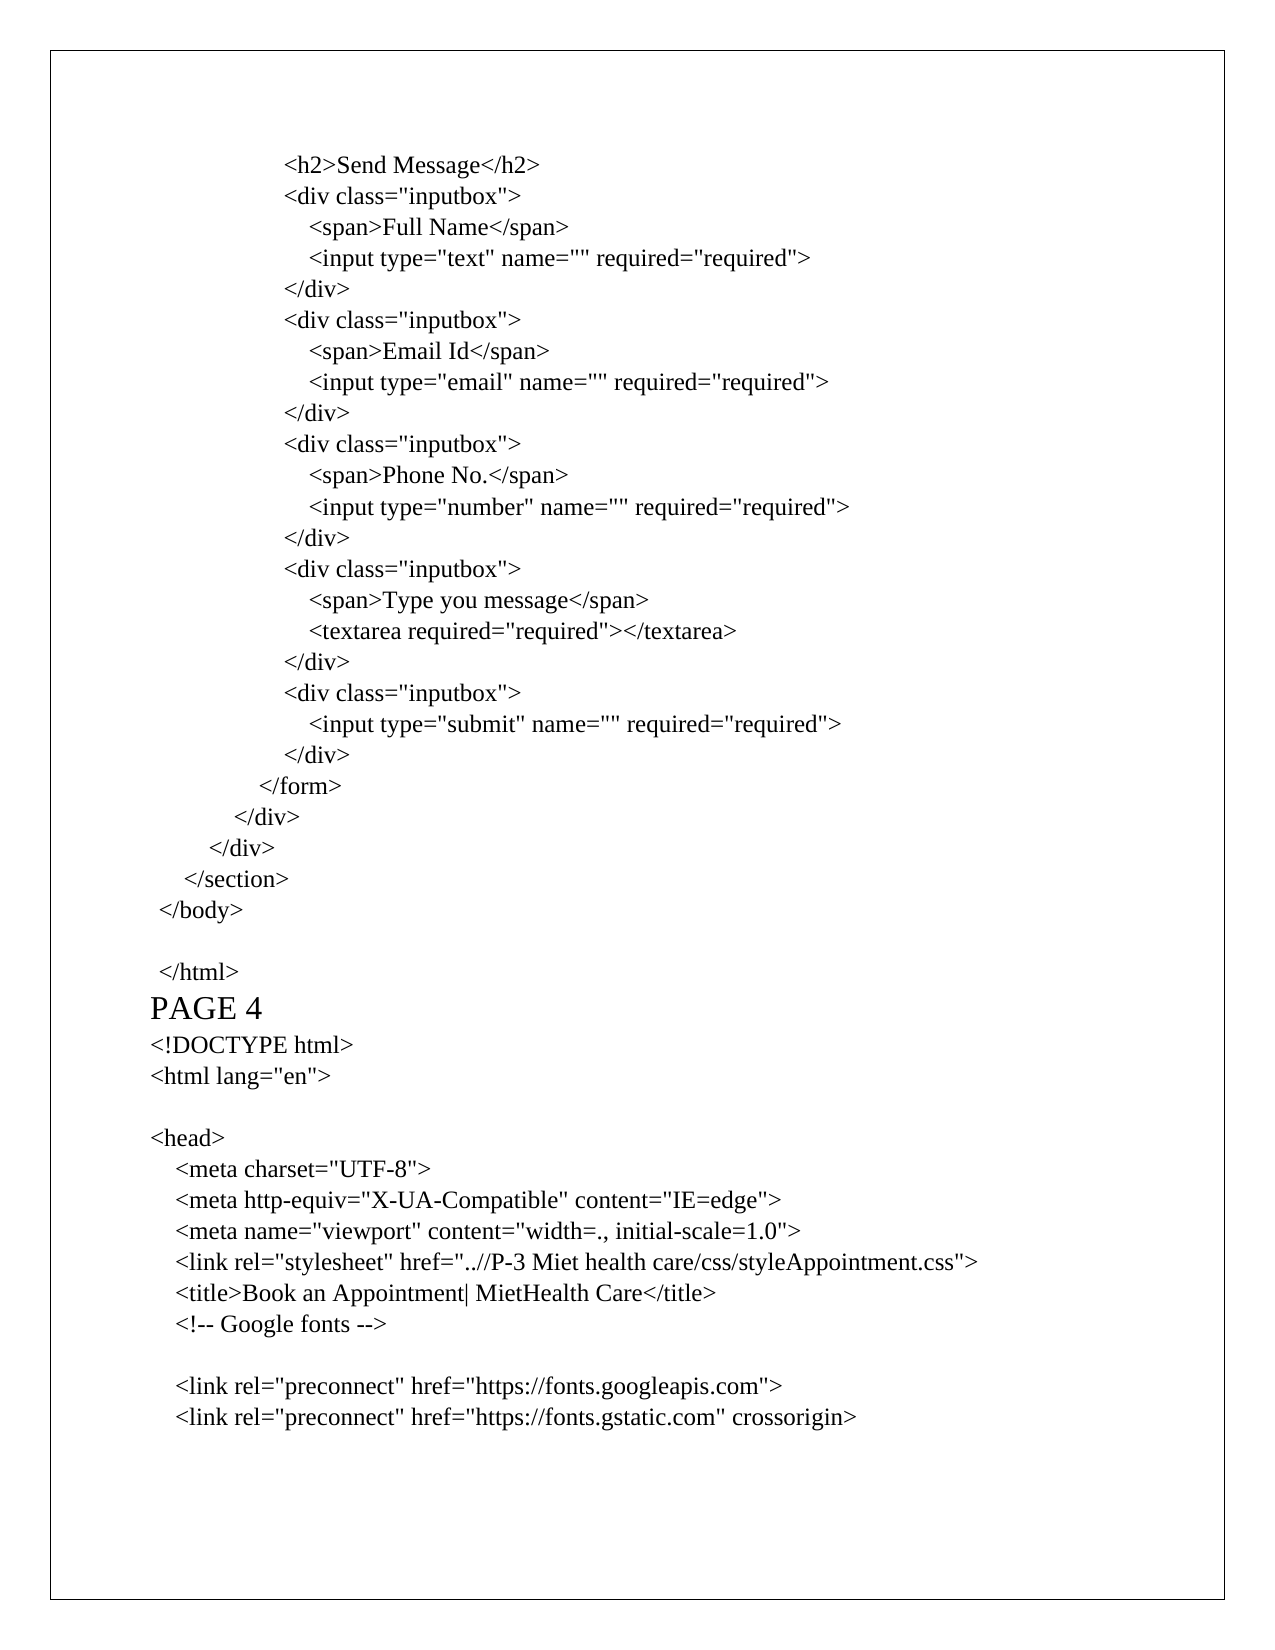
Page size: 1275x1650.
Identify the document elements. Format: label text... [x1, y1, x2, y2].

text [150, 1371, 1125, 1400]
text <title>Book an Appointment| MietHealth Care</title> [150, 1278, 1125, 1307]
text <span>Full Name</span> [158, 212, 1125, 241]
text <link rel="preconnect" href="https://fonts.gstatic.com" crossorigin> [150, 1402, 1125, 1431]
text <meta http-equiv="X-UA-Compatible" content="IE=edge"> [150, 1185, 1125, 1214]
text <h2>Send Message</h2> [158, 150, 1125, 179]
text PAGE 4 [150, 988, 1125, 1027]
text <input type="text" name="" required="required"> [158, 243, 1125, 272]
text <!-- Google fonts --> [150, 1309, 1125, 1338]
text <head> [150, 1123, 1125, 1152]
text </div> [158, 647, 1125, 676]
text </form> [158, 771, 1125, 800]
text <!DOCTYPE html> [150, 1030, 1125, 1058]
text <meta charset="UTF-8"> [150, 1154, 1125, 1183]
text <input type="number" name="" required="required"> [158, 492, 1125, 520]
text <span>Phone No.</span> [158, 461, 1125, 489]
text <input type="email" name="" required="required"> [158, 367, 1125, 396]
text </div> [158, 740, 1125, 769]
text <div class="inputbox"> [158, 678, 1125, 707]
text </div> [158, 274, 1125, 303]
text <div class="inputbox"> [158, 554, 1125, 582]
text </div> [158, 833, 1125, 862]
text <html lang="en"> [150, 1061, 1125, 1089]
text <link rel="stylesheet" href="..//P-3 Miet health care/css/styleAppointment.css"> [150, 1247, 1125, 1276]
text <div class="inputbox"> [158, 181, 1125, 210]
text </div> [158, 523, 1125, 551]
text </html> [158, 957, 1125, 986]
text <meta name="viewport" content="width=., initial-scale=1.0"> [150, 1216, 1125, 1245]
text <span>Type you message</span> [158, 585, 1125, 613]
text <div class="inputbox"> [158, 429, 1125, 458]
text </section> [158, 864, 1125, 893]
text </body> [158, 895, 1125, 924]
text <div class="inputbox"> [158, 305, 1125, 334]
text <input type="submit" name="" required="required"> [158, 709, 1125, 738]
text </div> [158, 802, 1125, 831]
text <span>Email Id</span> [158, 336, 1125, 365]
text <textarea required="required"></textarea> [158, 616, 1125, 644]
text </div> [158, 398, 1125, 427]
